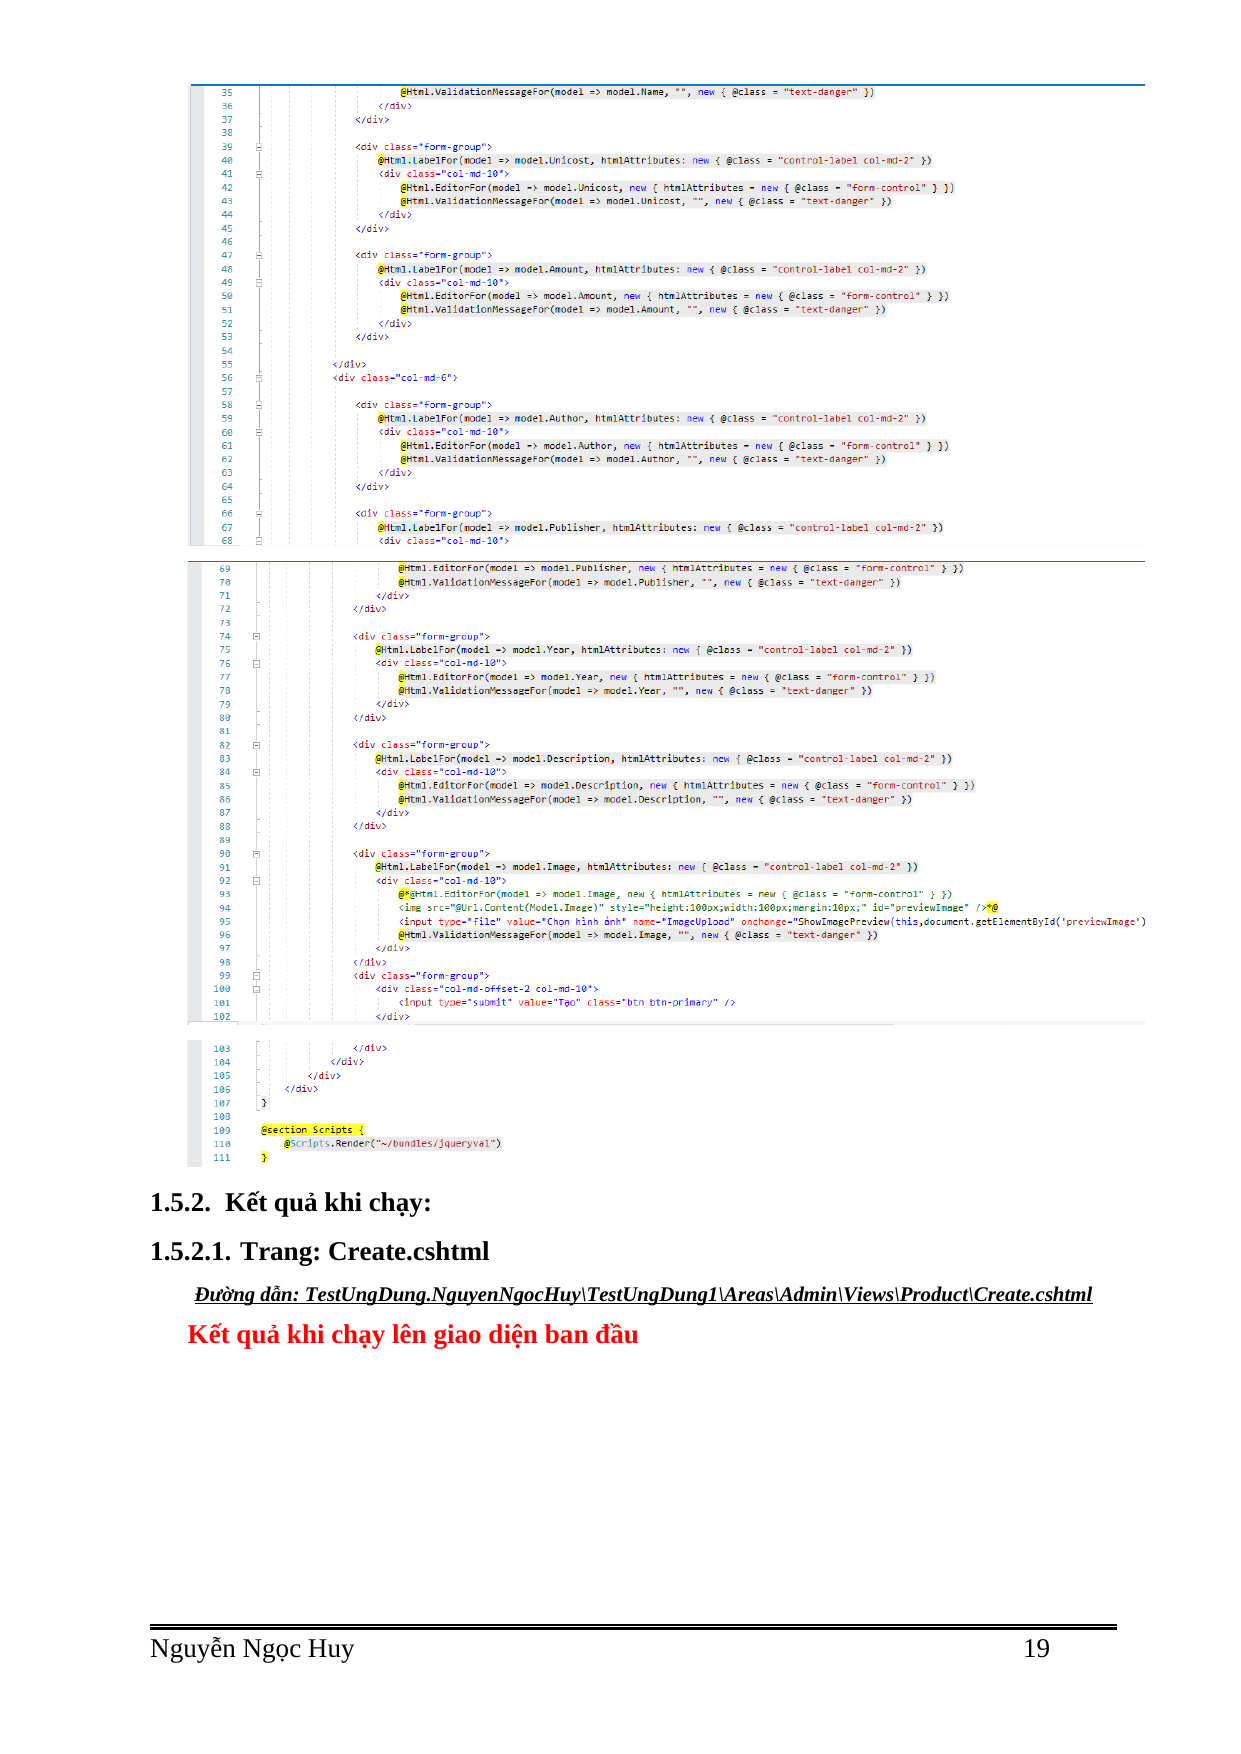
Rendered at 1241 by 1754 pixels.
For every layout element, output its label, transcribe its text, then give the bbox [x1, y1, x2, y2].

text Đường dẫn: TestUngDung.NguyenNgocHuy\TestUngDung1\Areas\Admin\Views\Product\Create.cshtml [179, 1282, 1107, 1306]
subtitle Kết quả khi chạy: [150, 1187, 1107, 1218]
picture [187, 1040, 1146, 1167]
text Kết quả khi chạy lên giao diện ban đầu [187, 1318, 1107, 1349]
subtitle Trang: Create.cshtml [150, 1235, 1107, 1266]
picture [187, 561, 1146, 1025]
picture [187, 84, 1146, 546]
